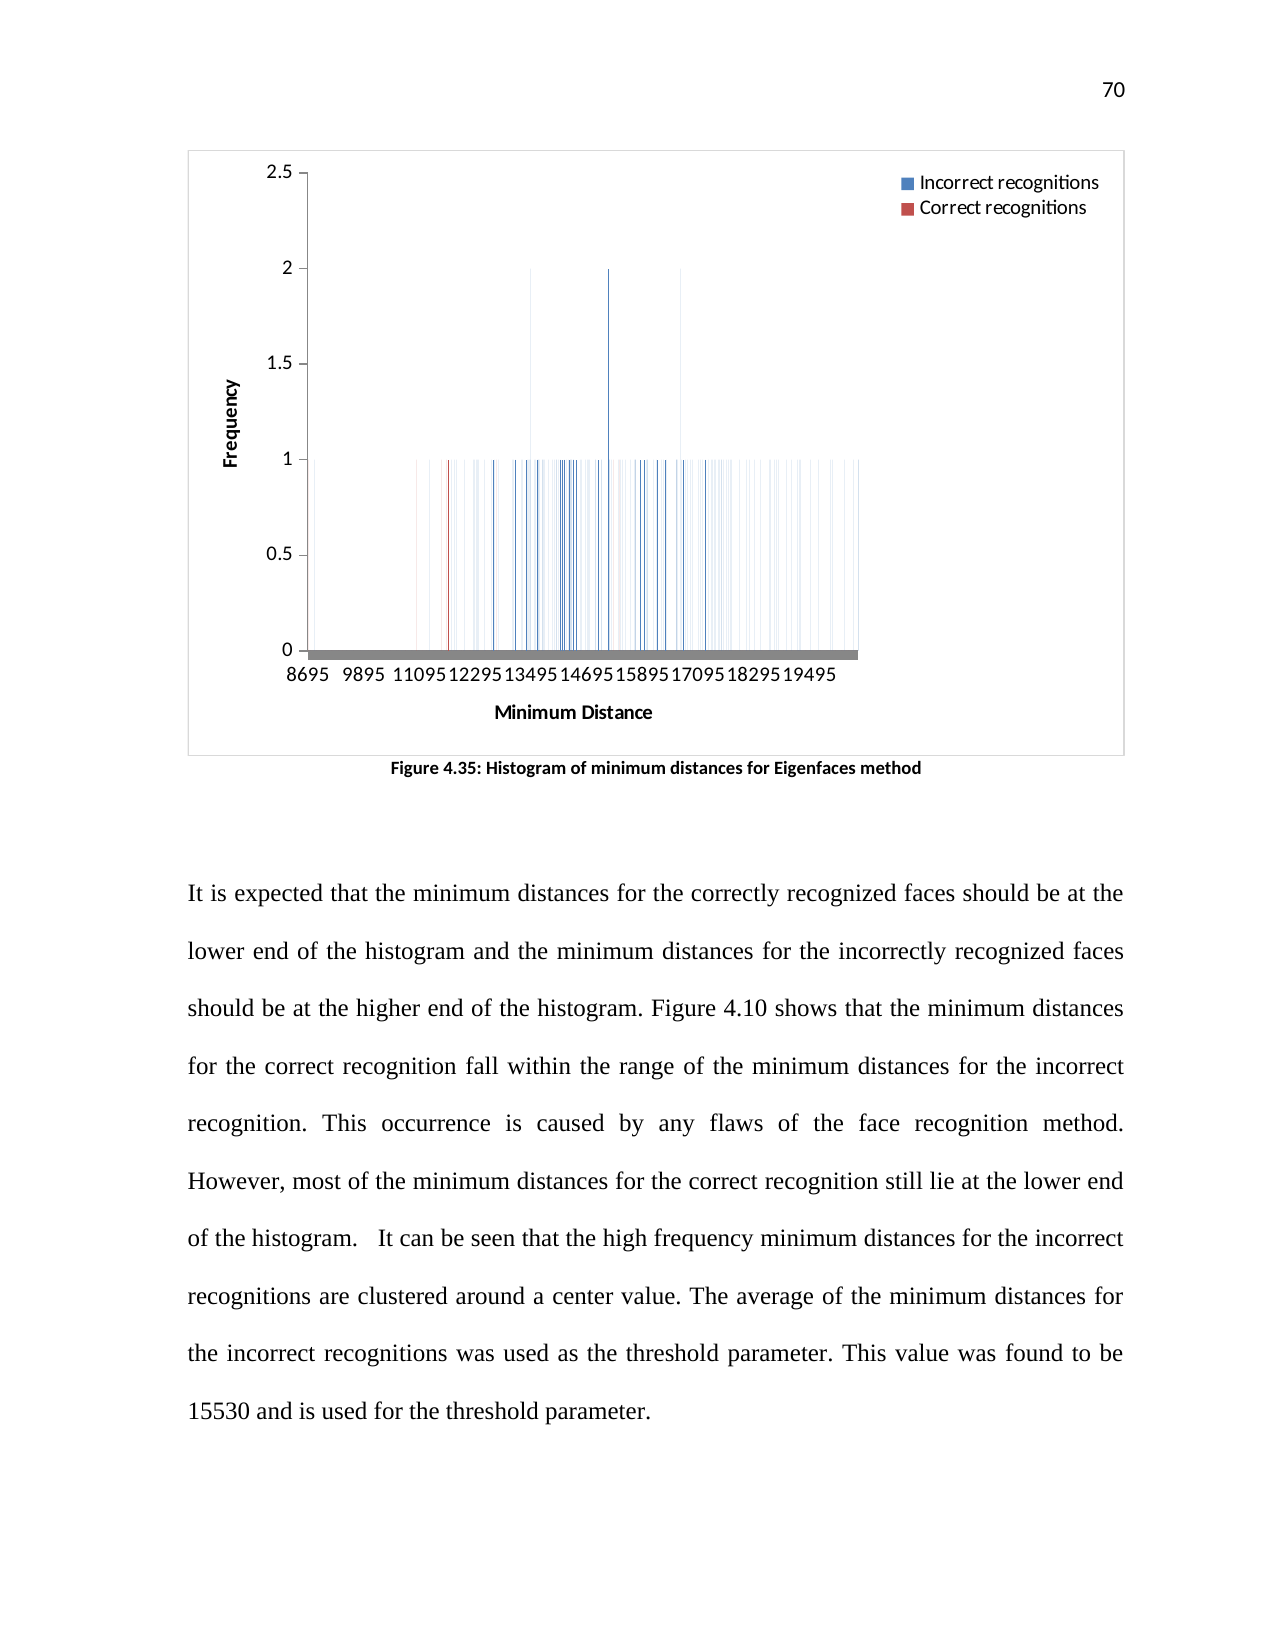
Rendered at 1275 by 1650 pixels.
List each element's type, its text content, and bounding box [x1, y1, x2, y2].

text It is expected that the minimum distances for the correctly recognized faces should be at the lower end of the histogram and the minimum distances for the incorrectly recognized faces should be at the higher end of the histogram. Figure 4.10 shows that the minimum distances for the correct recognition fall within the range of the minimum distances for the incorrect recognition. This occurrence is caused by any flaws of the face recognition method. However, most of the minimum distances for the correct recognition still lie at the lower end of the histogram. It can be seen that the high frequency minimum distances for the incorrect recognitions are clustered around a center value. The average of the minimum distances for the incorrect recognitions was used as the threshold parameter. This value was found to be 15530 and is used for the threshold parameter. [187, 878, 1125, 1425]
